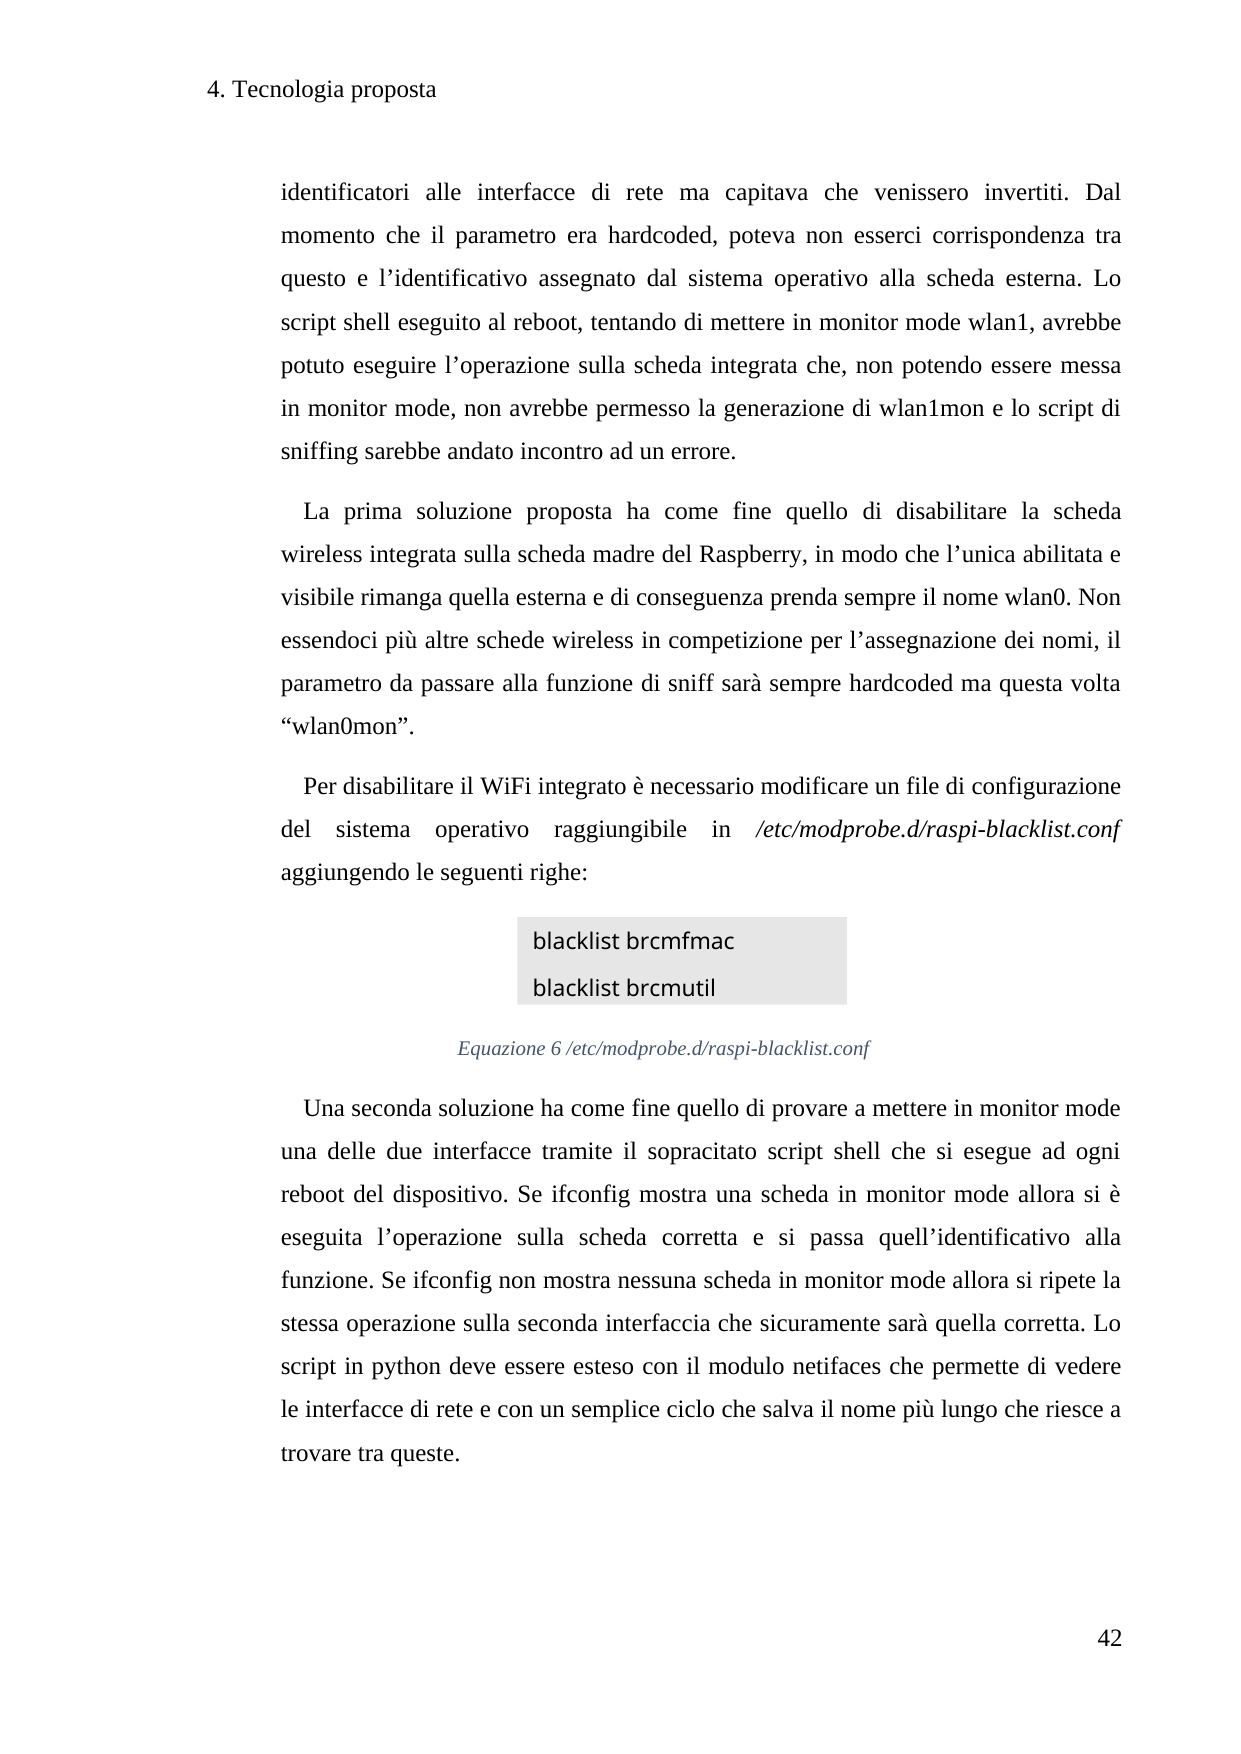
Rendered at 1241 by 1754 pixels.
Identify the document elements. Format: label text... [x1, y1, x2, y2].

text Equazione 6 /etc/modprobe.d/raspi-blacklist.conf [207, 1036, 1122, 1060]
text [281, 177, 1122, 465]
text Per disabilitare il WiFi integrato è necessario modificare un file di configurazione del sistema operativo raggiungibile in /etc/modprobe.d/raspi-blacklist.conf aggiungendo le seguenti righe: [281, 771, 1122, 886]
text La prima soluzione proposta ha come fine quello di disabilitare la scheda wireless integrata sulla scheda madre del Raspberry, in modo che l’unica abilitata e visibile rimanga quella esterna e di conseguenza prenda sempre il nome wlan0. Non essendoci più altre schede wireless in competizione per l’assegnazione dei nomi, il parametro da passare alla funzione di sniff sarà sempre hardcoded ma questa volta “wlan0mon”. [281, 496, 1122, 740]
text Una seconda soluzione ha come fine quello di provare a mettere in monitor mode una delle due interfacce tramite il sopracitato script shell che si esegue ad ogni reboot del dispositivo. Se ifconfig mostra una scheda in monitor mode allora si è eseguita l’operazione sulla scheda corretta e si passa quell’identificativo alla funzione. Se ifconfig non mostra nessuna scheda in monitor mode allora si ripete la stessa operazione sulla seconda interfaccia che sicuramente sarà quella corretta. Lo script in python deve essere esteso con il modulo netifaces che permette di vedere le interfacce di rete e con un semplice ciclo che salva il nome più lungo che riesce a trovare tra queste. [281, 1093, 1122, 1466]
